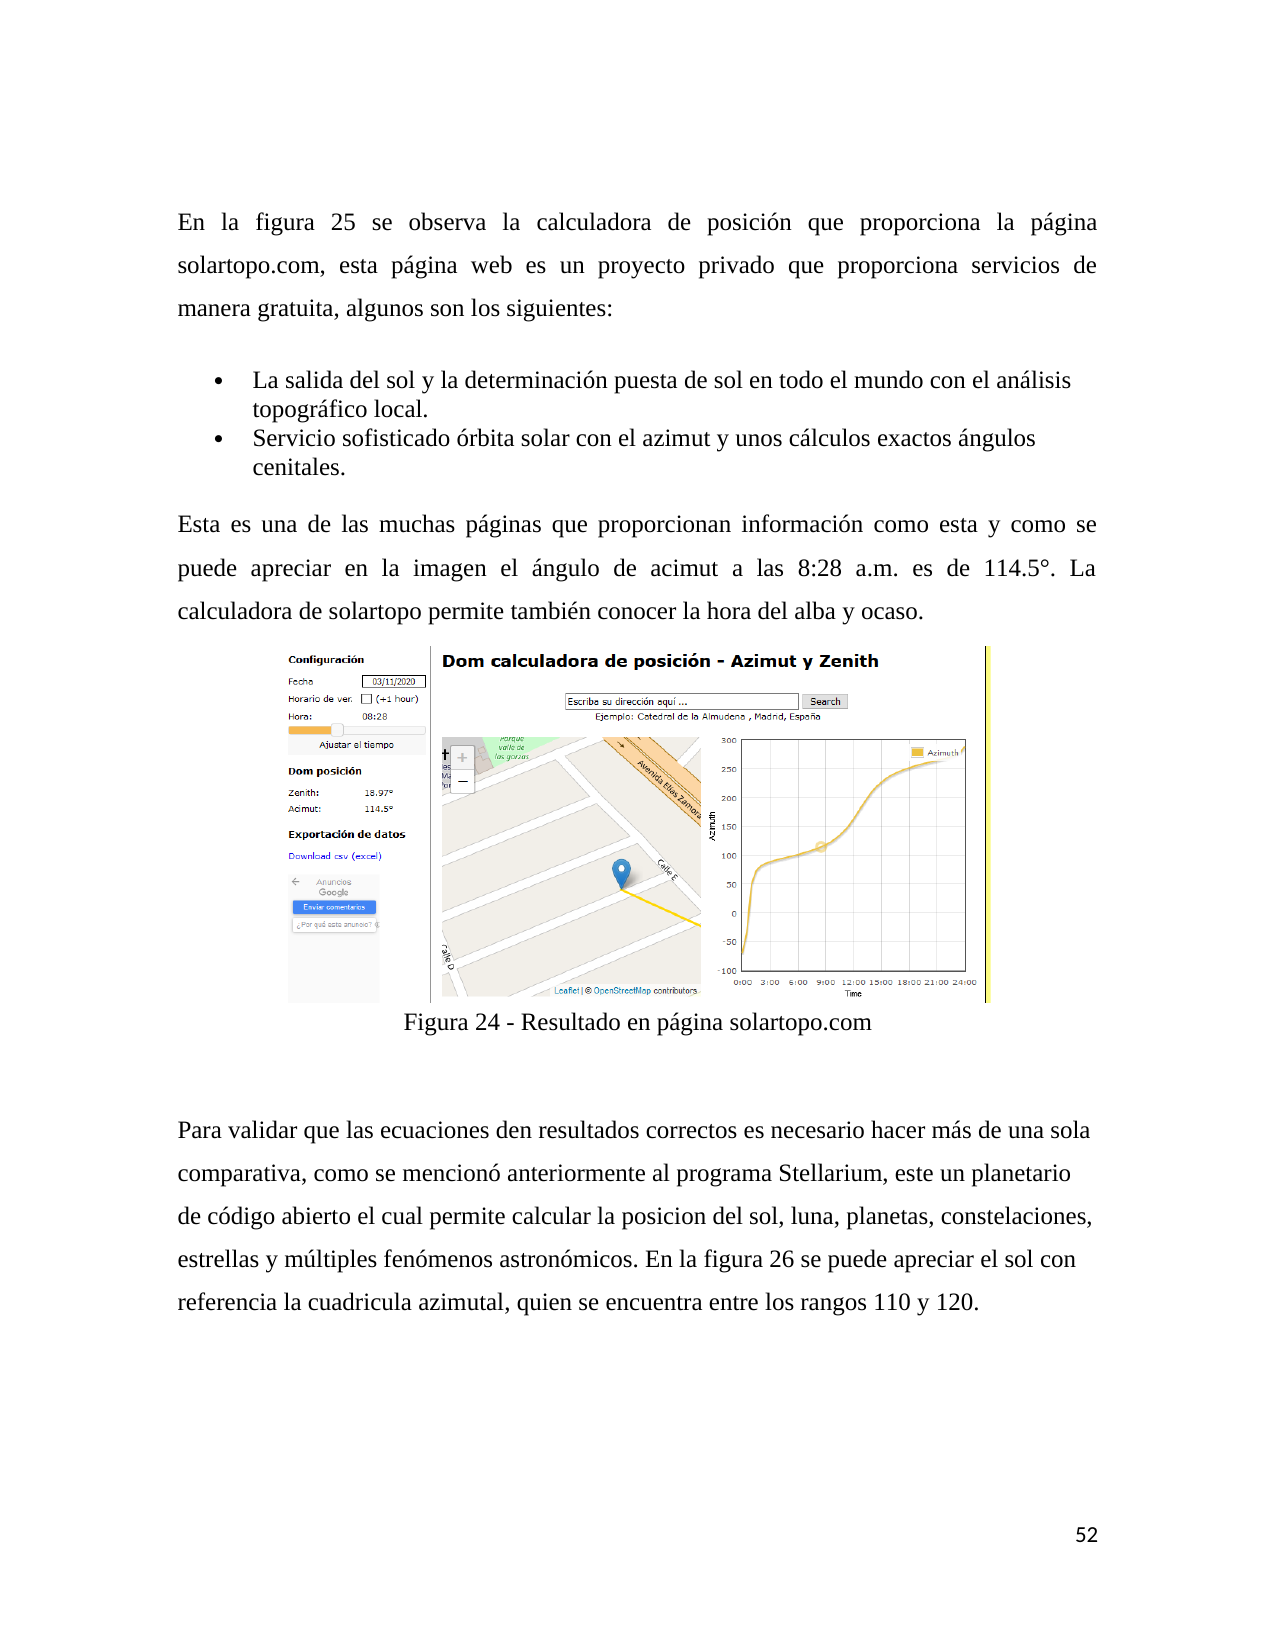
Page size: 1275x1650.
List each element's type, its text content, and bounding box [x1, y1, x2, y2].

list Servicio sofisticado órbita solar con el azimut y unos cálculos exactos ángulos cenitales. [215, 423, 1098, 480]
text Esta es una de las muchas páginas que proporcionan información como esta y como se puede apreciar en la imagen el ángulo de acimut a las 8:28 a.m. es de 114.5°. La calculadora de solartopo permite también conocer la hora del alba y ocaso. [177, 509, 1098, 624]
list La salida del sol y la determinación puesta de sol en todo el mundo con el análisis topográfico local. [215, 365, 1098, 423]
text Para validar que las ecuaciones den resultados correctos es necesario hacer más de una sola comparativa, como se mencionó anteriormente al programa Stellarium, este un planetario de código abierto el cual permite calcular la posicion del sol, luna, planetas, constelaciones, estrellas y múltiples fenómenos astronómicos. En la figura 26 se puede apreciar el sol con referencia la cuadricula azimutal, quien se encuentra entre los rangos 110 y 120. [177, 1115, 1098, 1316]
picture [284, 646, 991, 1003]
text En la figura 25 se observa la calculadora de posición que proporciona la página solartopo.com, esta página web es un proyecto privado que proporciona servicios de manera gratuita, algunos son los siguientes: [177, 207, 1098, 322]
